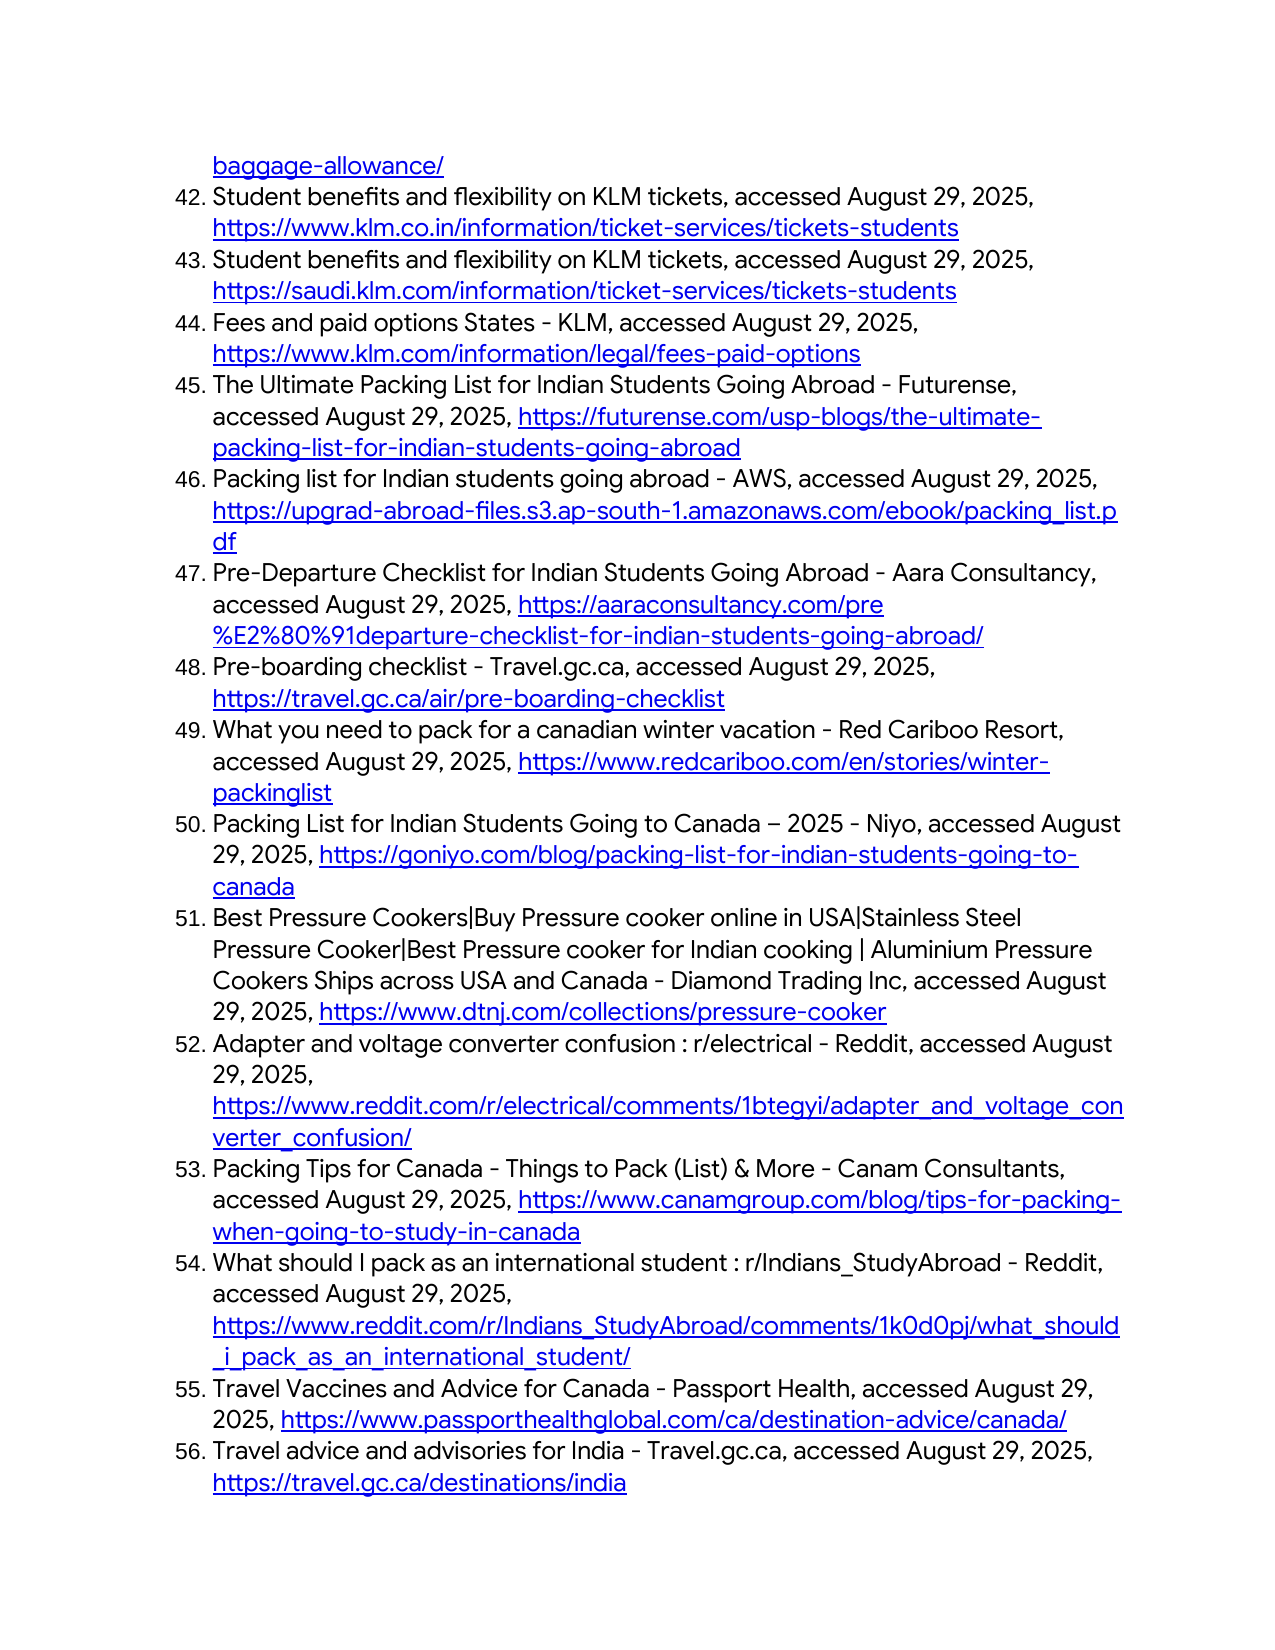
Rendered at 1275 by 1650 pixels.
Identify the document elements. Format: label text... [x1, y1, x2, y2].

list Student benefits and flexibility on KLM tickets, accessed August 29, 2025, https://www.klm.co.in/information/ticket-services/tickets-students [175, 181, 1125, 244]
list Student benefits and flexibility on KLM tickets, accessed August 29, 2025, https://saudi.klm.com/information/ticket-services/tickets-students [175, 244, 1125, 307]
list Fees and paid options States - KLM, accessed August 29, 2025, https://www.klm.com/information/legal/fees-paid-options [175, 307, 1125, 369]
list Pre-boarding checklist - Travel.gc.ca, accessed August 29, 2025, https://travel.gc.ca/air/pre-boarding-checklist [175, 652, 1125, 714]
list Pre‑Departure Checklist for Indian Students Going Abroad - Aara Consultancy, accessed August 29, 2025, https://aaraconsultancy.com/pre%E2%80%91departure-checklist-for-indian-students-going-abroad/ [175, 558, 1125, 652]
list Packing List for Indian Students Going to Canada – 2025 - Niyo, accessed August 29, 2025, https://goniyo.com/blog/packing-list-for-indian-students-going-to-canada [175, 808, 1125, 902]
list The Ultimate Packing List for Indian Students Going Abroad - Futurense, accessed August 29, 2025, https://futurense.com/usp-blogs/the-ultimate-packing-list-for-indian-students-going-abroad [175, 369, 1125, 463]
list Best Pressure Cookers|Buy Pressure cooker online in USA|Stainless Steel Pressure Cooker|Best Pressure cooker for Indian cooking | Aluminium Pressure Cookers Ships across USA and Canada - Diamond Trading Inc, accessed August 29, 2025, https://www.dtnj.com/collections/pressure-cooker [175, 902, 1125, 1028]
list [175, 150, 1125, 181]
list Packing list for Indian students going abroad - AWS, accessed August 29, 2025, https://upgrad-abroad-files.s3.ap-south-1.amazonaws.com/ebook/packing_list.pdf [175, 463, 1125, 558]
list Packing Tips for Canada - Things to Pack (List) & More - Canam Consultants, accessed August 29, 2025, https://www.canamgroup.com/blog/tips-for-packing-when-going-to-study-in-canada [175, 1153, 1125, 1247]
list What should I pack as an international student : r/Indians_StudyAbroad - Reddit, accessed August 29, 2025, https://www.reddit.com/r/Indians_StudyAbroad/comments/1k0d0pj/what_should_i_pack_as_an_international_student/ [175, 1247, 1125, 1373]
list Adapter and voltage converter confusion : r/electrical - Reddit, accessed August 29, 2025, https://www.reddit.com/r/electrical/comments/1btegyi/adapter_and_voltage_converter_confusion/ [175, 1028, 1125, 1153]
list Travel advice and advisories for India - Travel.gc.ca, accessed August 29, 2025, https://travel.gc.ca/destinations/india [175, 1436, 1125, 1498]
list What you need to pack for a canadian winter vacation - Red Cariboo Resort, accessed August 29, 2025, https://www.redcariboo.com/en/stories/winter-packinglist [175, 714, 1125, 808]
list Travel Vaccines and Advice for Canada - Passport Health, accessed August 29, 2025, https://www.passporthealthglobal.com/ca/destination-advice/canada/ [175, 1373, 1125, 1436]
